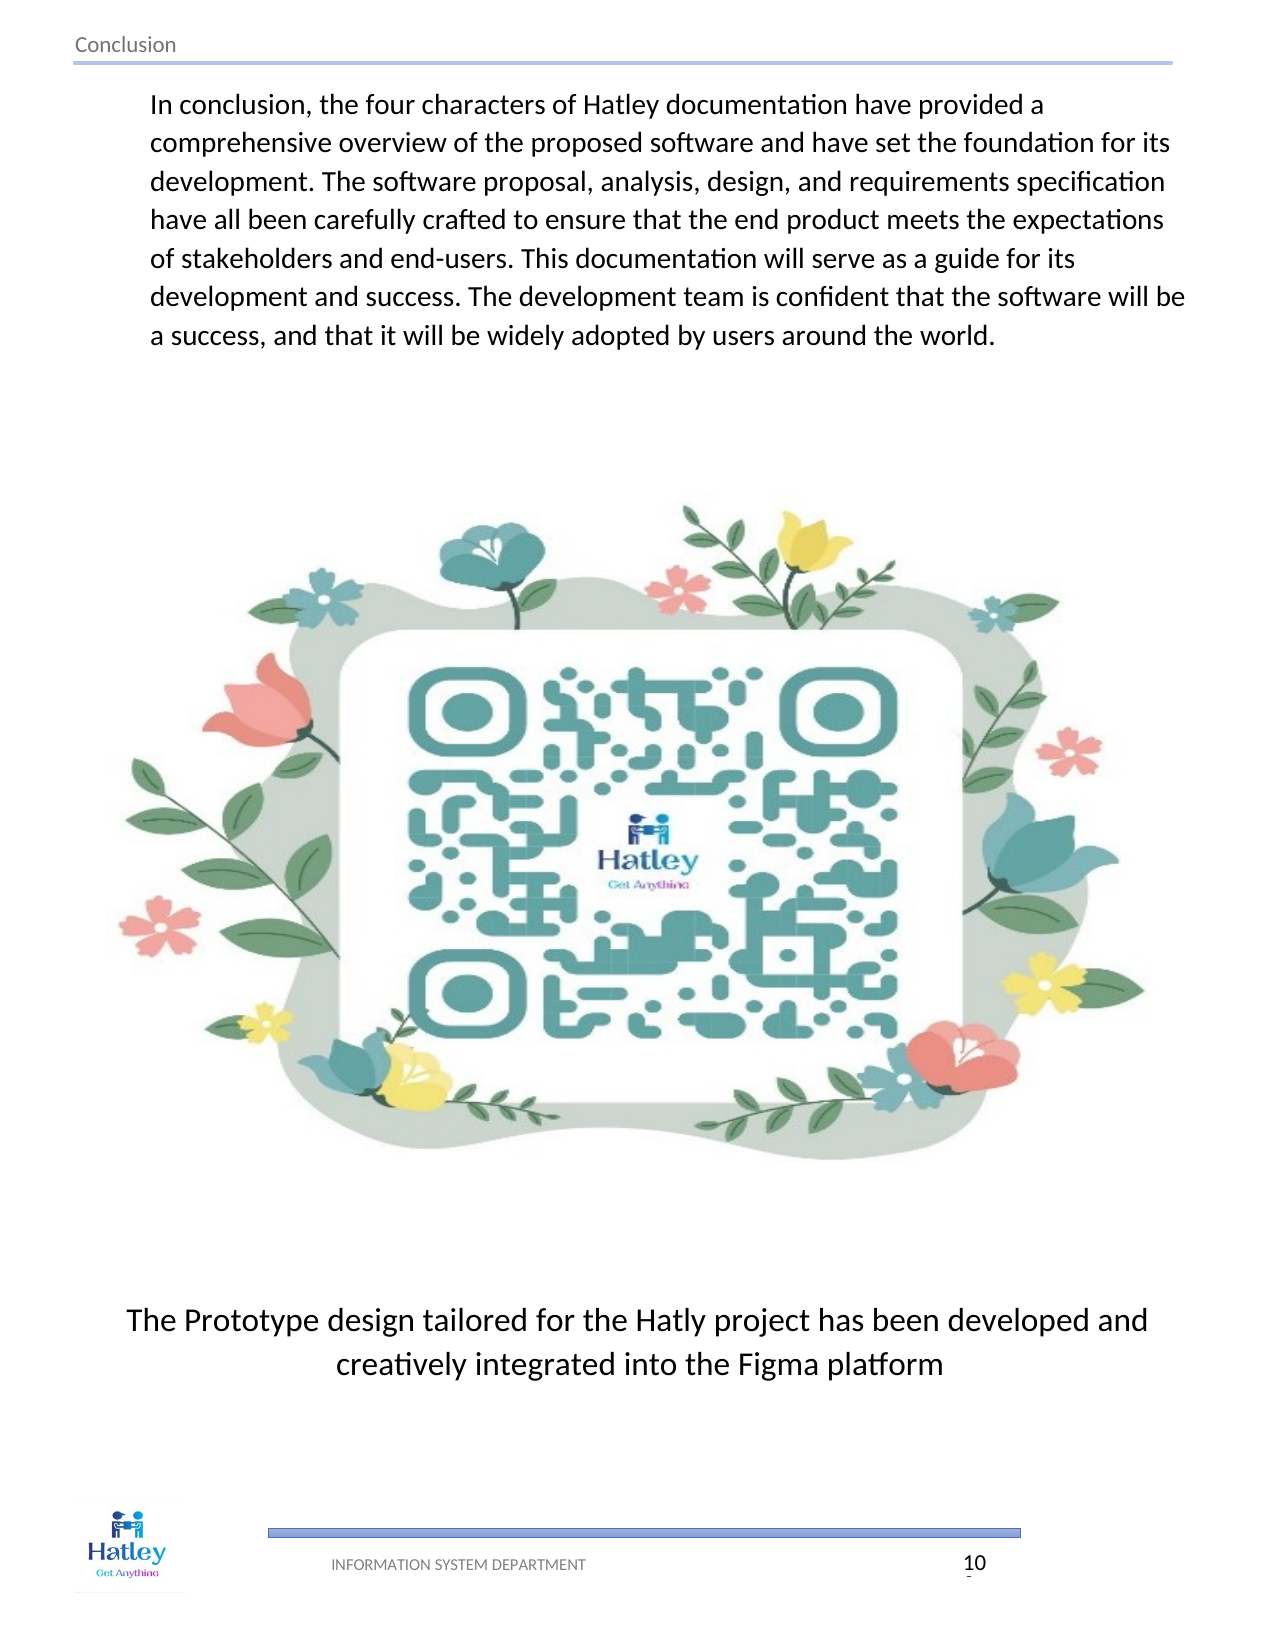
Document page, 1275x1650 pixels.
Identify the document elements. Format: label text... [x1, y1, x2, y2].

text In conclusion, the four characters of Hatley documentation have provided a comprehensive overview of the proposed software and have set the foundation for its development. The software proposal, analysis, design, and requirements specification have all been carefully crafted to ensure that the end product meets the expectations of stakeholders and end-users. This documentation will serve as a guide for its development and success. The development team is confident that the software will be a success, and that it will be widely adopted by users around the world. [150, 86, 1190, 352]
picture [269, 1529, 1020, 1537]
picture [75, 1498, 185, 1593]
picture [106, 491, 1155, 1164]
text The Prototype design tailored for the Hatly project has been developed and creatively integrated into the Figma platform [126, 1299, 1248, 1384]
